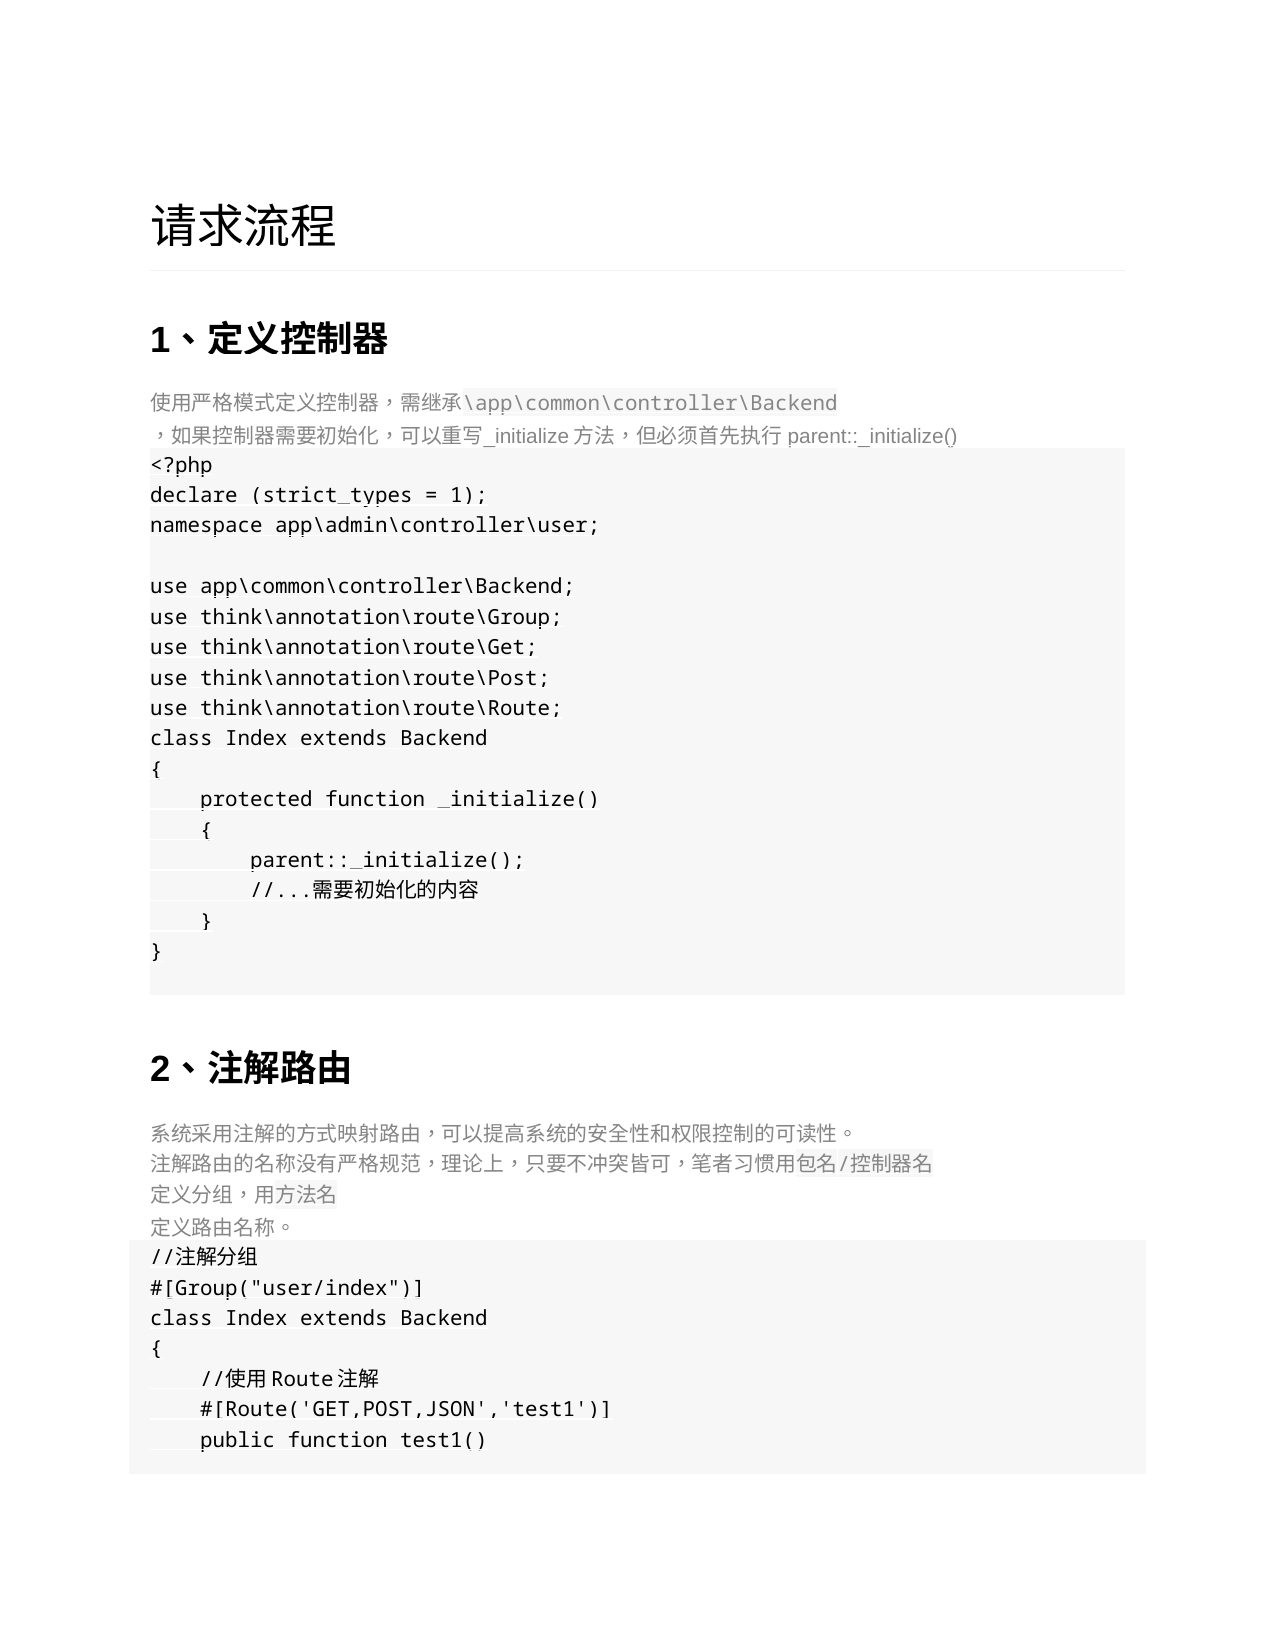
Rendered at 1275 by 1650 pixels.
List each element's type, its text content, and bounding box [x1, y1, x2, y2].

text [129, 1240, 1146, 1474]
text 使用严格模式定义控制器，需继承\app\common\controller\Backend ，如果控制器需要初始化，可以重写_initialize方法，但必须首先执行 parent::_initialize() [150, 385, 1125, 448]
text 系统采用注解的方式映射路由，可以提高系统的安全性和权限控制的可读性。 注解路由的名称没有严格规范，理论上，只要不冲突皆可，笔者习惯用包名/控制器名 定义分组，用方法名 定义路由名称。 [150, 1114, 1125, 1240]
subtitle 请求流程 [150, 180, 1125, 270]
text 1、定义控制器 [150, 316, 1125, 360]
subtitle 2、注解路由 [150, 1045, 1125, 1089]
text <?php declare (strict_types = 1); namespace app\admin\controller\user; use app\common\controller\Backend; use think\annotation\route\Group; use think\annotation\route\Get; use think\annotation\route\Post; use think\annotation\route\Route; class Index extends Backend { protected function _initialize() { parent::_initialize(); //...需要初始化的内容 } } [150, 448, 1125, 995]
